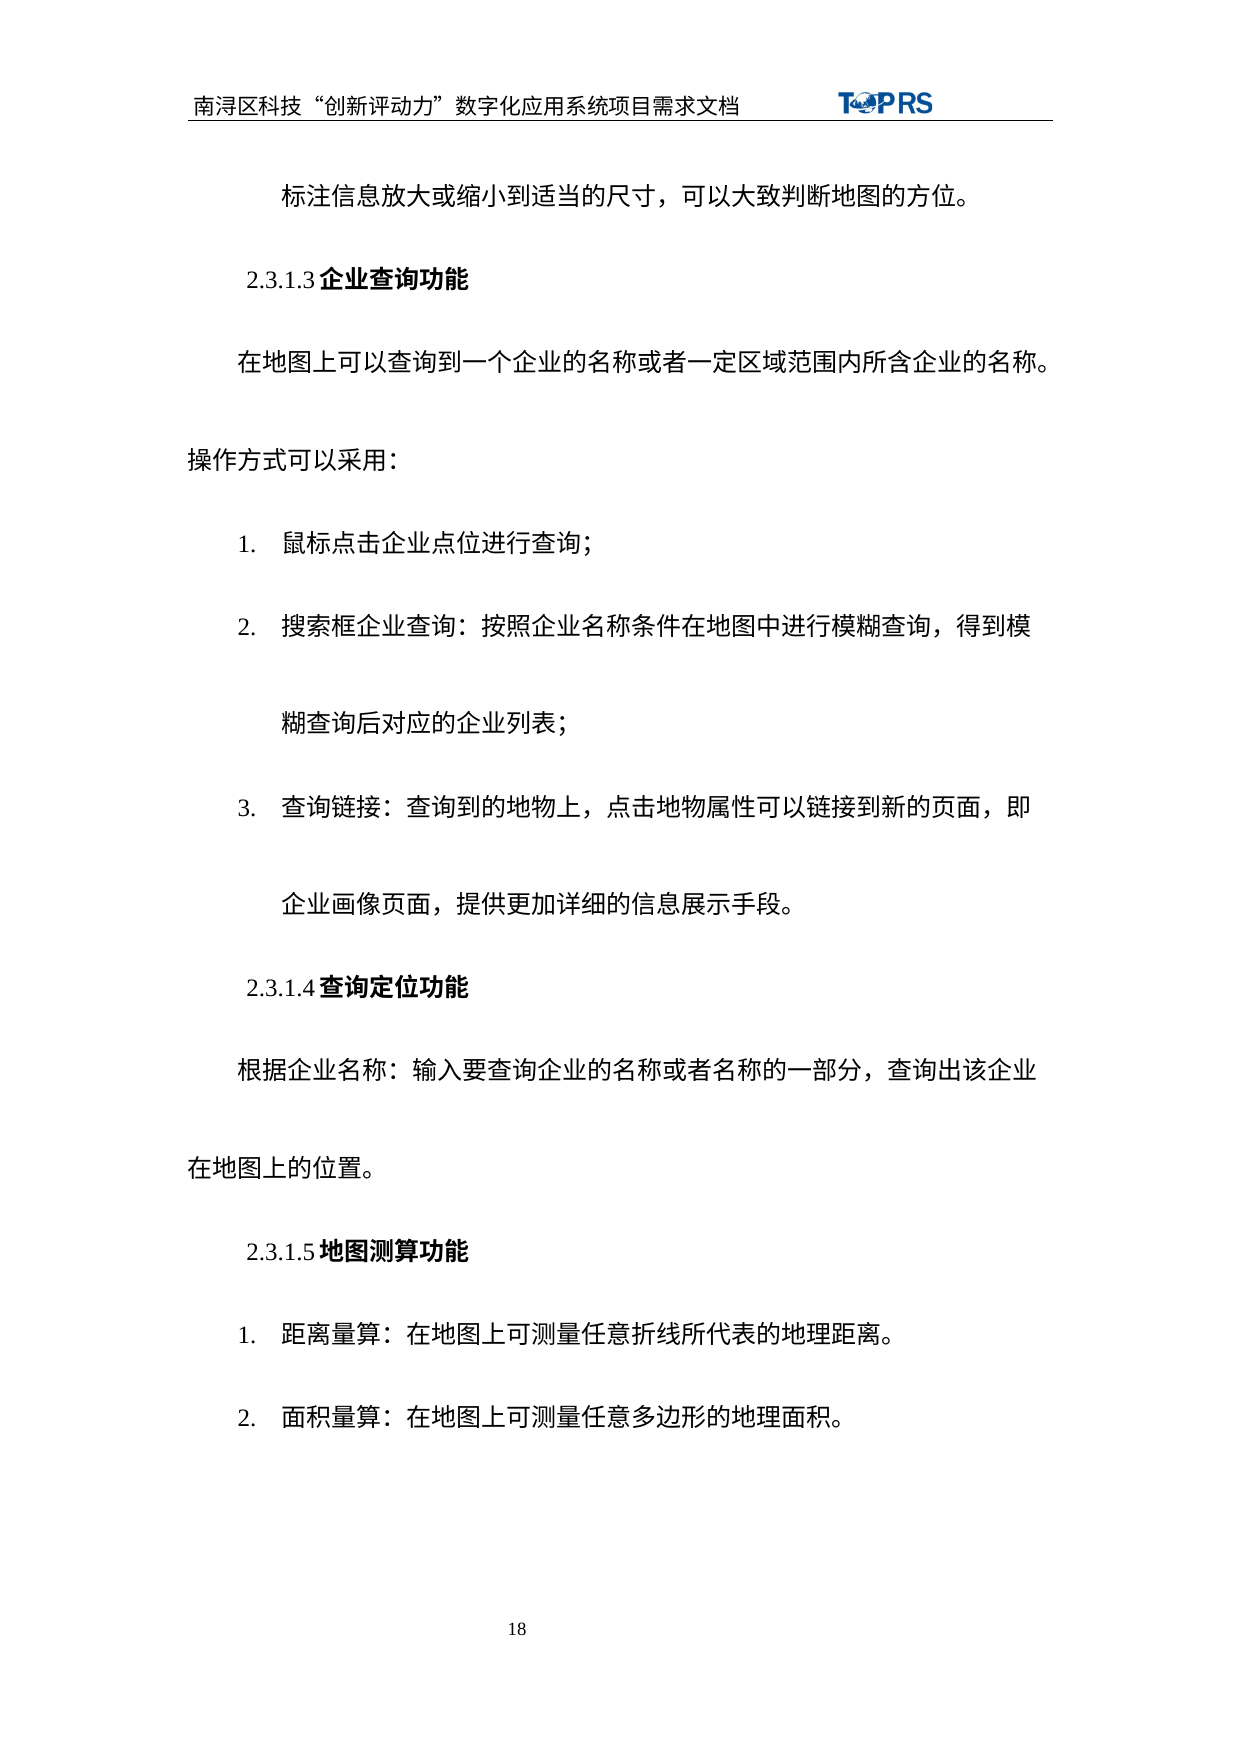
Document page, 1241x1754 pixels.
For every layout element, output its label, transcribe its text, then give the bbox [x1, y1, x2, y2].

list 鼠标点击企业点位进行查询； [237, 509, 1053, 574]
subtitle 企业查询功能 [187, 245, 1053, 310]
list 距离量算：在地图上可测量任意折线所代表的地理距离。 [237, 1300, 1053, 1365]
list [237, 162, 1053, 227]
subtitle 查询定位功能 [187, 953, 1053, 1018]
text 根据企业名称：输入要查询企业的名称或者名称的一部分，查询出该企业在地图上的位置。 [187, 1036, 1053, 1199]
subtitle 地图测算功能 [187, 1217, 1053, 1282]
list 查询链接：查询到的地物上，点击地物属性可以链接到新的页面，即企业画像页面，提供更加详细的信息展示手段。 [237, 773, 1053, 935]
picture [837, 91, 933, 114]
list 搜索框企业查询：按照企业名称条件在地图中进行模糊查询，得到模糊查询后对应的企业列表； [237, 592, 1053, 754]
text 在地图上可以查询到一个企业的名称或者一定区域范围内所含企业的名称。操作方式可以采用： [187, 328, 1053, 491]
list 面积量算：在地图上可测量任意多边形的地理面积。 [237, 1383, 1053, 1448]
